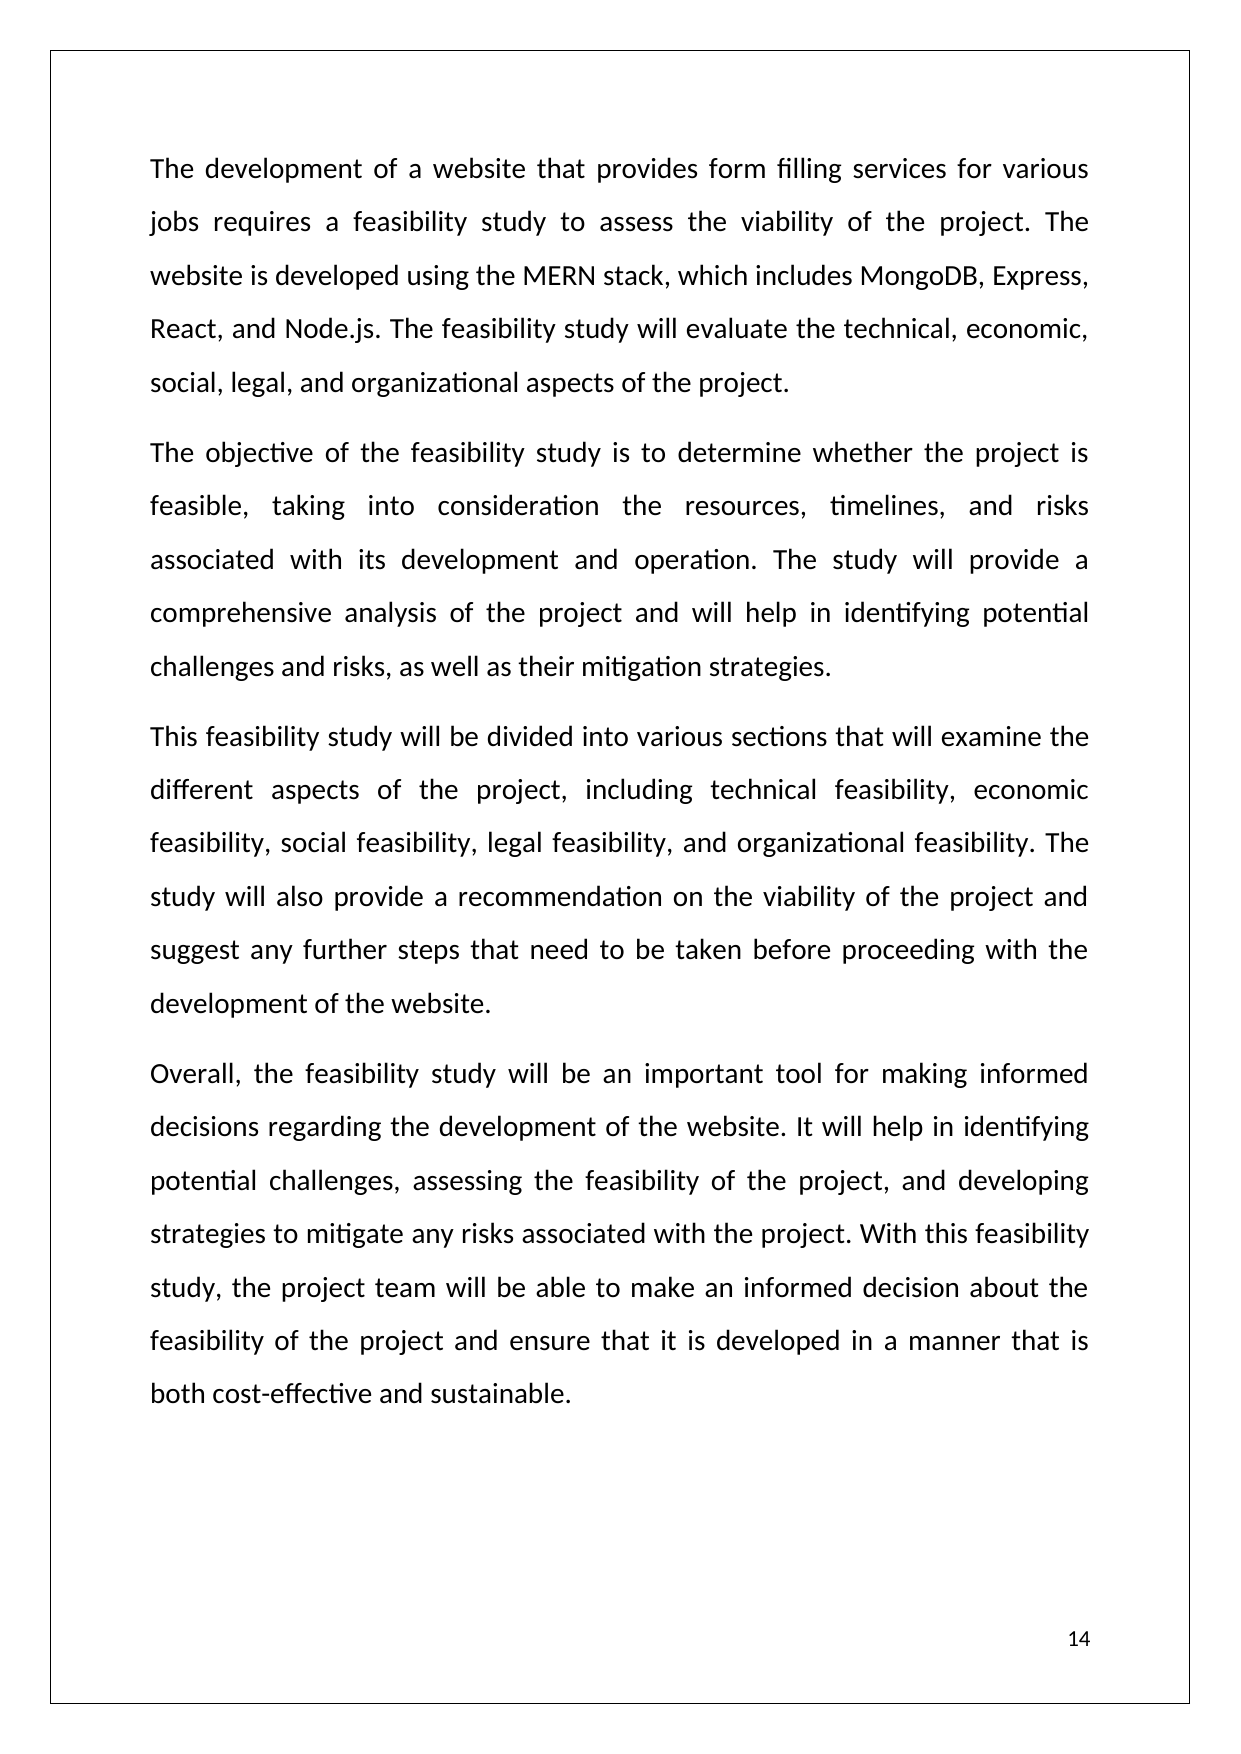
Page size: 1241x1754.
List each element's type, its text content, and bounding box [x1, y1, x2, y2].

text The development of a website that provides form filling services for various jobs requires a feasibility study to assess the viability of the project. The website is developed using the MERN stack, which includes MongoDB, Express, React, and Node.js. The feasibility study will evaluate the technical, economic, social, legal, and organizational aspects of the project. [150, 150, 1090, 399]
text This feasibility study will be divided into various sections that will examine the different aspects of the project, including technical feasibility, economic feasibility, social feasibility, legal feasibility, and organizational feasibility. The study will also provide a recommendation on the viability of the project and suggest any further steps that need to be taken before proceeding with the development of the website. [150, 718, 1090, 1021]
text Overall, the feasibility study will be an important tool for making informed decisions regarding the development of the website. It will help in identifying potential challenges, assessing the feasibility of the project, and developing strategies to mitigate any risks associated with the project. With this feasibility study, the project team will be able to make an informed decision about the feasibility of the project and ensure that it is developed in a manner that is both cost-effective and sustainable. [150, 1055, 1090, 1411]
text The objective of the feasibility study is to determine whether the project is feasible, taking into consideration the resources, timelines, and risks associated with its development and operation. The study will provide a comprehensive analysis of the project and will help in identifying potential challenges and risks, as well as their mitigation strategies. [150, 434, 1090, 683]
